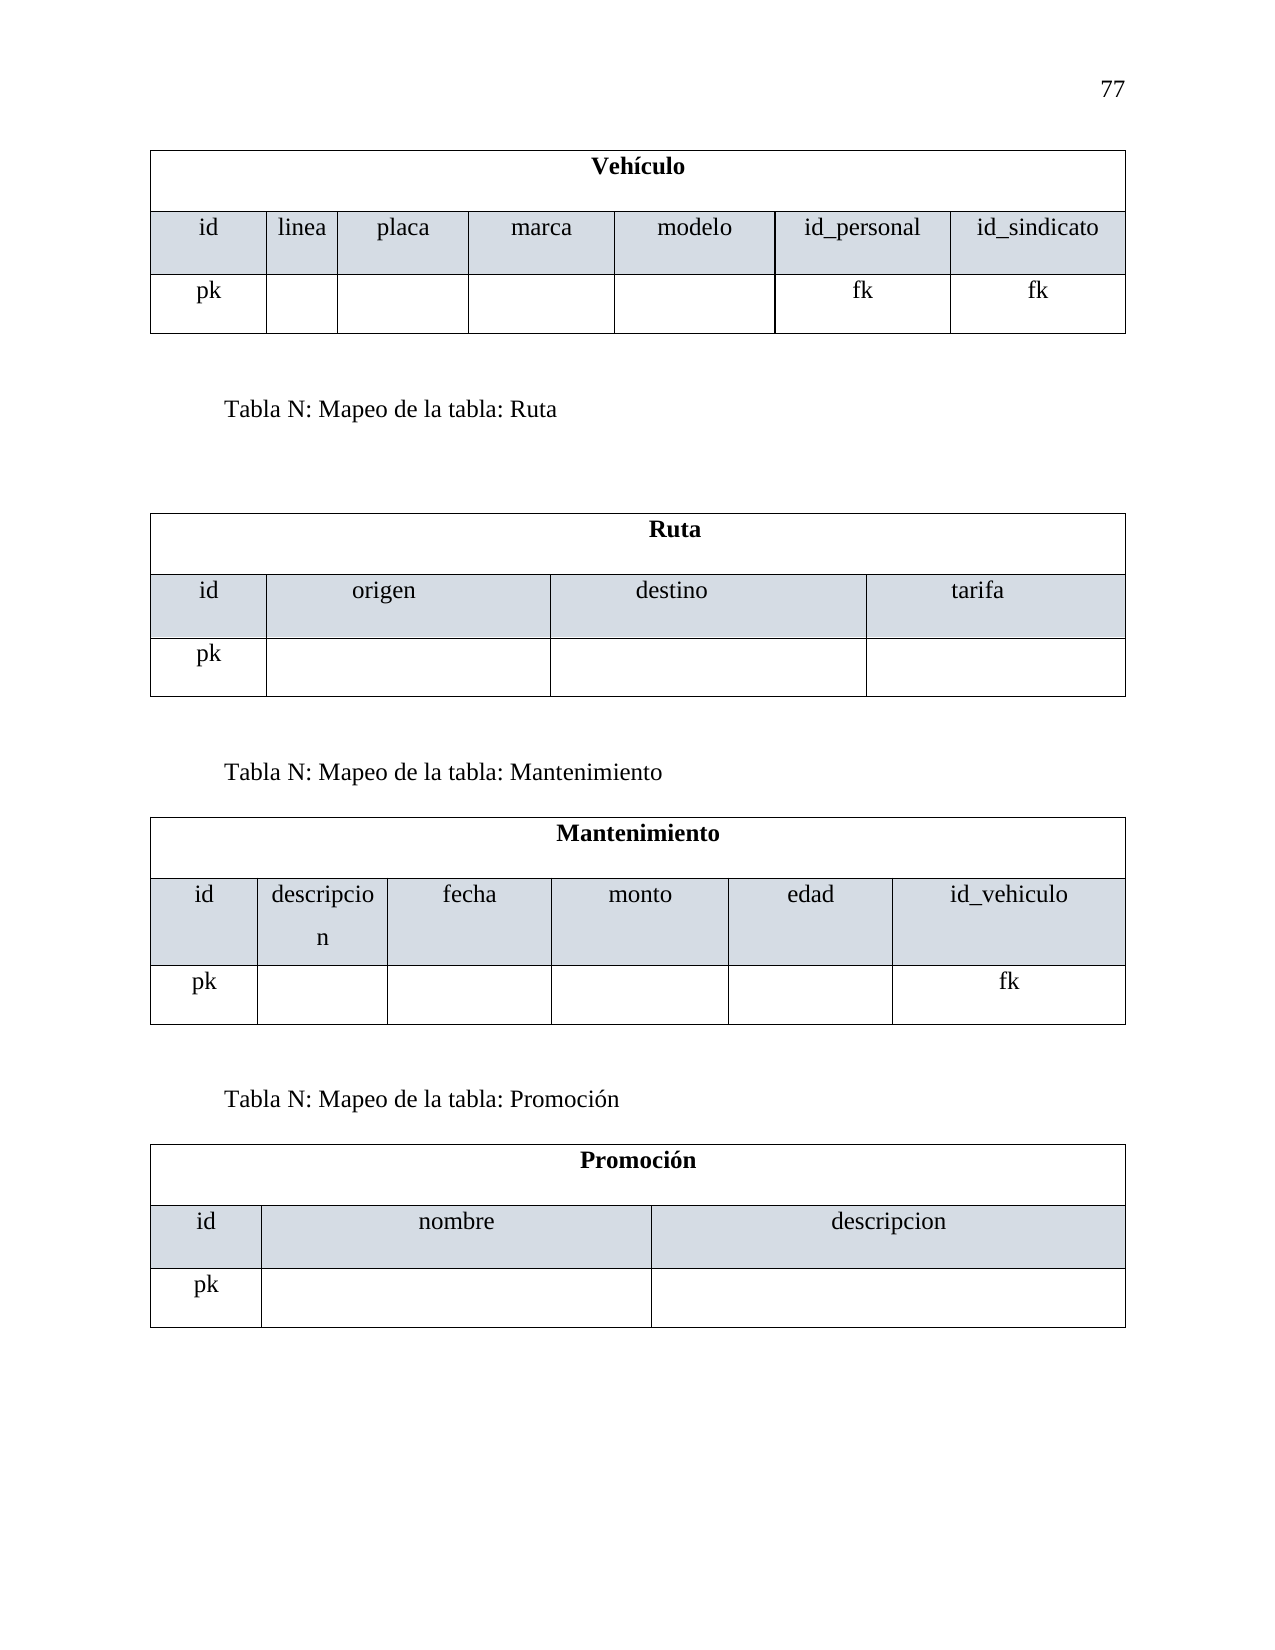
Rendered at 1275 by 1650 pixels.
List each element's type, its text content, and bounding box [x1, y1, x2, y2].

table_cell origen [267, 575, 550, 637]
text Tabla N: Mapeo de la tabla: Ruta [150, 394, 1125, 422]
table_cell edad [729, 879, 892, 965]
table_cell [552, 966, 728, 1023]
table_header Vehículo [151, 151, 1125, 211]
table_cell fk [893, 966, 1125, 1023]
table_cell destino [551, 575, 866, 637]
table_cell [338, 275, 468, 333]
table_cell pk [151, 639, 266, 696]
table_cell [262, 1269, 651, 1327]
table_cell tarifa [867, 575, 1125, 637]
table_cell id [151, 1206, 261, 1268]
table_cell [652, 1269, 1125, 1327]
table_cell id [151, 212, 266, 274]
table_cell fecha [388, 879, 551, 965]
table_header Mantenimiento [151, 818, 1125, 878]
table_cell [615, 275, 774, 333]
table_cell pk [151, 966, 257, 1023]
table_cell id_personal [776, 212, 950, 274]
table_cell modelo [615, 212, 774, 274]
table_cell linea [267, 212, 337, 274]
text Tabla N: Mapeo de la tabla: Mantenimiento [150, 757, 1125, 786]
table_cell nombre [262, 1206, 651, 1268]
table_cell [388, 966, 551, 1023]
table_cell pk [151, 275, 266, 333]
table_header Ruta [151, 514, 1125, 574]
table_cell [867, 639, 1125, 696]
table_cell marca [469, 212, 614, 274]
table_cell id_sindicato [951, 212, 1125, 274]
table_cell descripcion [652, 1206, 1125, 1268]
text Tabla N: Mapeo de la tabla: Promoción [150, 1084, 1125, 1113]
table_cell [729, 966, 892, 1023]
table_cell id [151, 879, 257, 965]
table_header Promoción [151, 1145, 1125, 1205]
table_cell id [151, 575, 266, 637]
table_cell fk [776, 275, 950, 333]
table_cell [267, 639, 550, 696]
table_cell id_vehiculo [893, 879, 1125, 965]
table_cell [469, 275, 614, 333]
table_cell pk [151, 1269, 261, 1327]
table_cell [258, 966, 387, 1023]
table_cell monto [552, 879, 728, 965]
table_cell descripcion [258, 879, 387, 965]
table_cell [267, 275, 337, 333]
table_cell fk [951, 275, 1125, 333]
table_cell [551, 639, 866, 696]
table_cell placa [338, 212, 468, 274]
